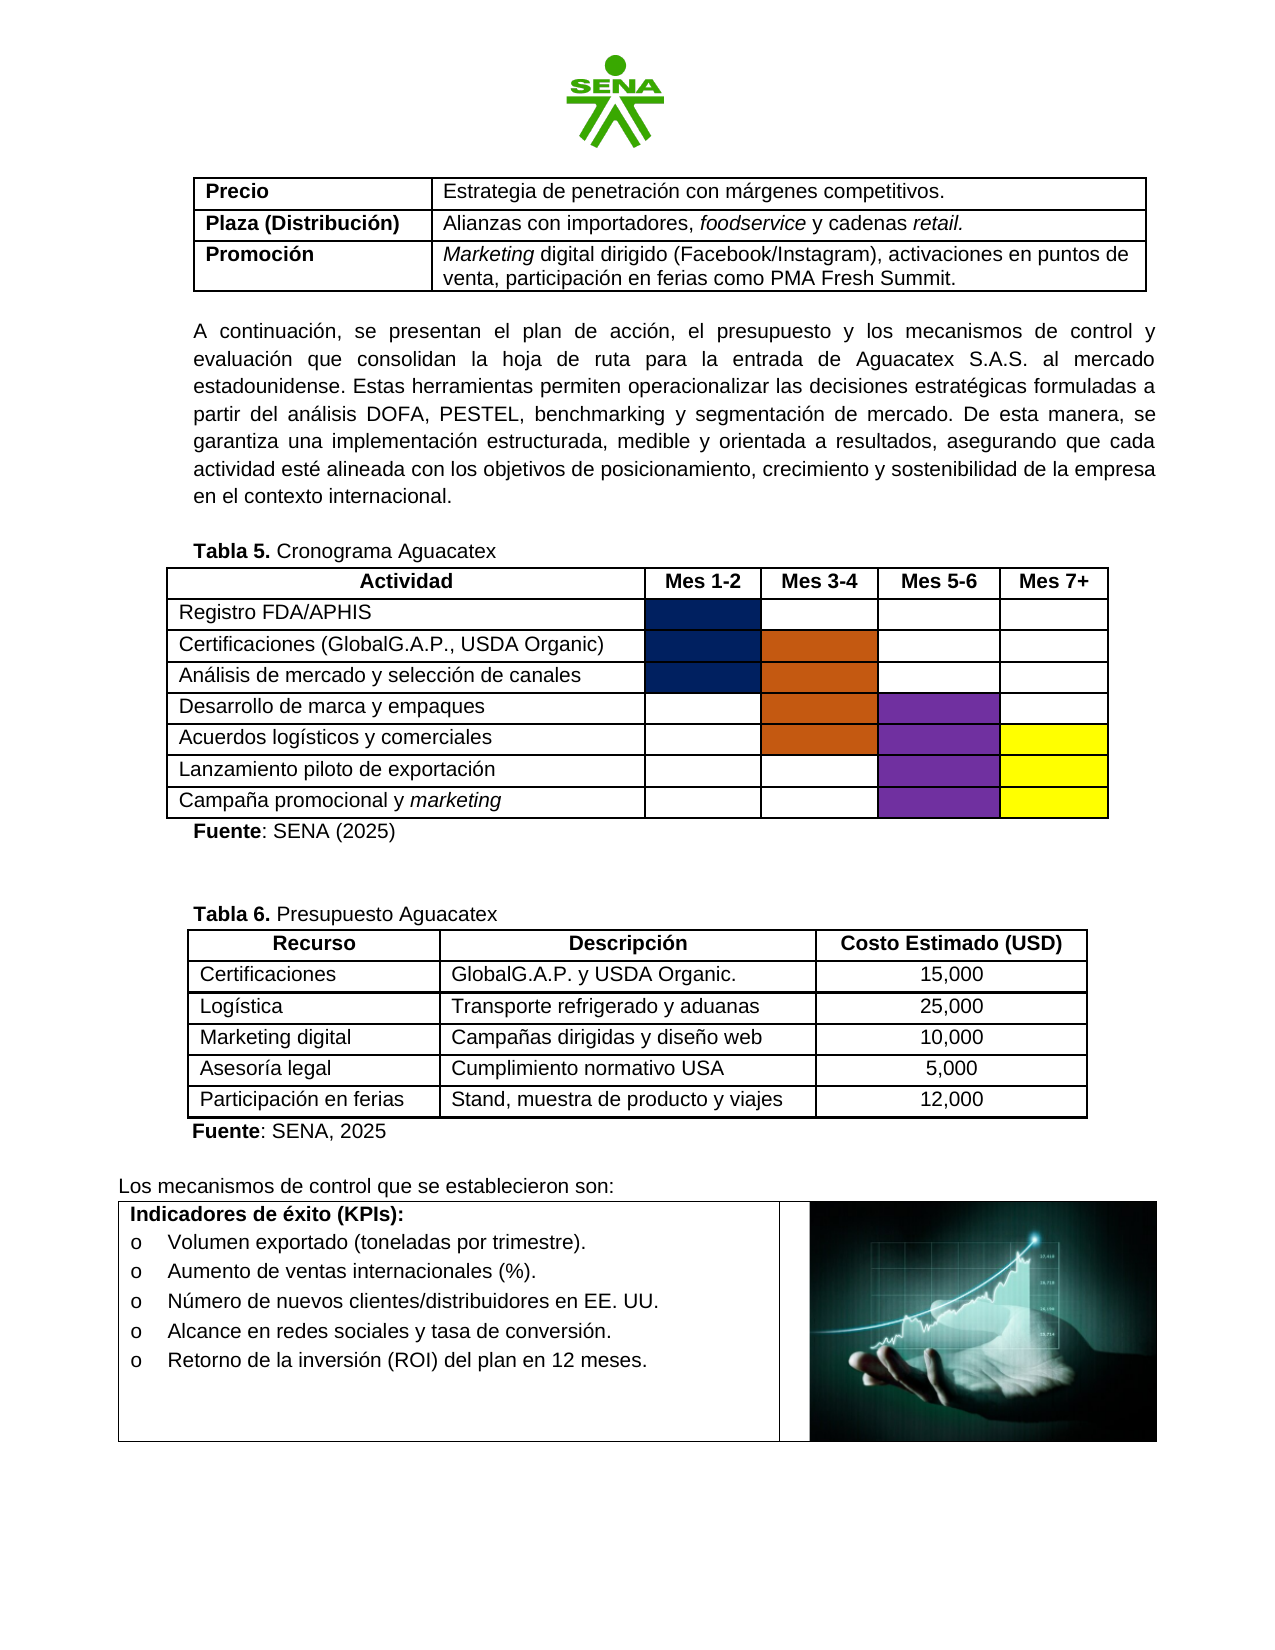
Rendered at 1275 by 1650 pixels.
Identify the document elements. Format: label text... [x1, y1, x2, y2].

text Fuente: SENA, 2025 [118, 1118, 1157, 1142]
picture [566, 55, 664, 148]
table_cell [1001, 663, 1107, 692]
table_cell Registro FDA/APHIS [168, 600, 644, 629]
table_cell 5,000 [817, 1056, 1086, 1085]
table_cell Análisis de mercado y selección de canales [168, 663, 644, 692]
table_cell Certificaciones [189, 962, 439, 991]
table_header Mes 3-4 [762, 569, 877, 598]
table_cell [762, 694, 877, 723]
table_cell [879, 756, 999, 786]
table_cell [1001, 694, 1107, 723]
table_cell Campañas dirigidas y diseño web [441, 1025, 815, 1054]
table_cell Campaña promocional y marketing [168, 788, 644, 817]
table_cell [646, 788, 760, 817]
table_cell Logística [189, 994, 439, 1023]
table_header Costo Estimado (USD) [817, 931, 1086, 960]
table_cell GlobalG.A.P. y USDA Organic. [441, 962, 815, 991]
table_cell Acuerdos logísticos y comerciales [168, 725, 644, 754]
table_cell Precio [195, 179, 431, 208]
text A continuación, se presentan el plan de acción, el presupuesto y los mecanismos de control y evaluación que consolidan la hoja de ruta para la entrada de Aguacatex S.A.S. al mercado estadounidense. Estas herramientas permiten operacionalizar las decisiones estratégicas formuladas a partir del análisis DOFA, PESTEL, benchmarking y segmentación de mercado. De esta manera, se garantiza una implementación estructurada, medible y orientada a resultados, asegurando que cada actividad esté alineada con los objetivos de posicionamiento, crecimiento y sostenibilidad de la empresa en el contexto internacional. [193, 319, 1157, 508]
table_header Mes 5-6 [879, 569, 999, 598]
text Los mecanismos de control que se establecieron son: [118, 1173, 1157, 1197]
table_cell [646, 600, 760, 629]
table_cell [646, 725, 760, 754]
table_header Mes 1-2 [646, 569, 760, 598]
table_cell [879, 788, 999, 817]
table_cell [879, 600, 999, 629]
table_cell [1001, 600, 1107, 629]
table_cell Estrategia de penetración con márgenes competitivos. [433, 179, 1145, 208]
table_cell [879, 631, 999, 661]
list Tabla 6. Presupuesto Aguacatex [193, 901, 1157, 925]
table_cell Transporte refrigerado y aduanas [441, 994, 815, 1023]
table_cell Promoción [195, 242, 431, 290]
table_cell Participación en ferias [189, 1087, 439, 1116]
table_cell [646, 694, 760, 723]
table_cell Stand, muestra de producto y viajes [441, 1087, 815, 1116]
table_cell 12,000 [817, 1087, 1086, 1116]
table_cell 15,000 [817, 962, 1086, 991]
table_cell [1001, 756, 1107, 786]
table_cell Certificaciones (GlobalG.A.P., USDA Organic) [168, 631, 644, 661]
table_cell [762, 600, 877, 629]
table_cell [762, 756, 877, 786]
table_cell Marketing digital [189, 1025, 439, 1054]
table_cell 10,000 [817, 1025, 1086, 1054]
table_cell Lanzamiento piloto de exportación [168, 756, 644, 786]
list Tabla 5. Cronograma Aguacatex [193, 539, 1157, 563]
table_cell [762, 725, 877, 754]
table_cell [1001, 725, 1107, 754]
table_cell [762, 631, 877, 661]
table_cell [1001, 788, 1107, 817]
table_cell Desarrollo de marca y empaques [168, 694, 644, 723]
table_cell [762, 788, 877, 817]
table_cell [879, 694, 999, 723]
table_cell [646, 631, 760, 661]
table_cell [879, 725, 999, 754]
table_cell [646, 663, 760, 692]
table_cell Plaza (Distribución) [195, 211, 431, 240]
table_cell Asesoría legal [189, 1056, 439, 1085]
table_cell [879, 663, 999, 692]
table_cell Cumplimiento normativo USA [441, 1056, 815, 1085]
table_header Actividad [168, 569, 644, 598]
table_header Recurso [189, 931, 439, 960]
table_cell [1001, 631, 1107, 661]
table_cell Alianzas con importadores, foodservice y cadenas retail. [433, 211, 1145, 240]
table_header Mes 7+ [1001, 569, 1107, 598]
table_cell [646, 756, 760, 786]
table_cell 25,000 [817, 994, 1086, 1023]
table_cell Marketing digital dirigido (Facebook/Instagram), activaciones en puntos de venta, participación en ferias como PMA Fresh Summit. [433, 242, 1145, 290]
table_header Indicadores de éxito (KPIs): Volumen exportado (toneladas por trimestre). Aumento de ventas internacionales (%). Número de nuevos clientes/distribuidores en EE. UU. Alcance en redes sociales y tasa de conversión. Retorno de la inversión (ROI) del plan en 12 meses. [119, 1202, 779, 1441]
table_cell [762, 663, 877, 692]
text Fuente: SENA (2025) [118, 819, 1157, 843]
table_header [780, 1202, 809, 1441]
table_header Descripción [441, 931, 815, 960]
